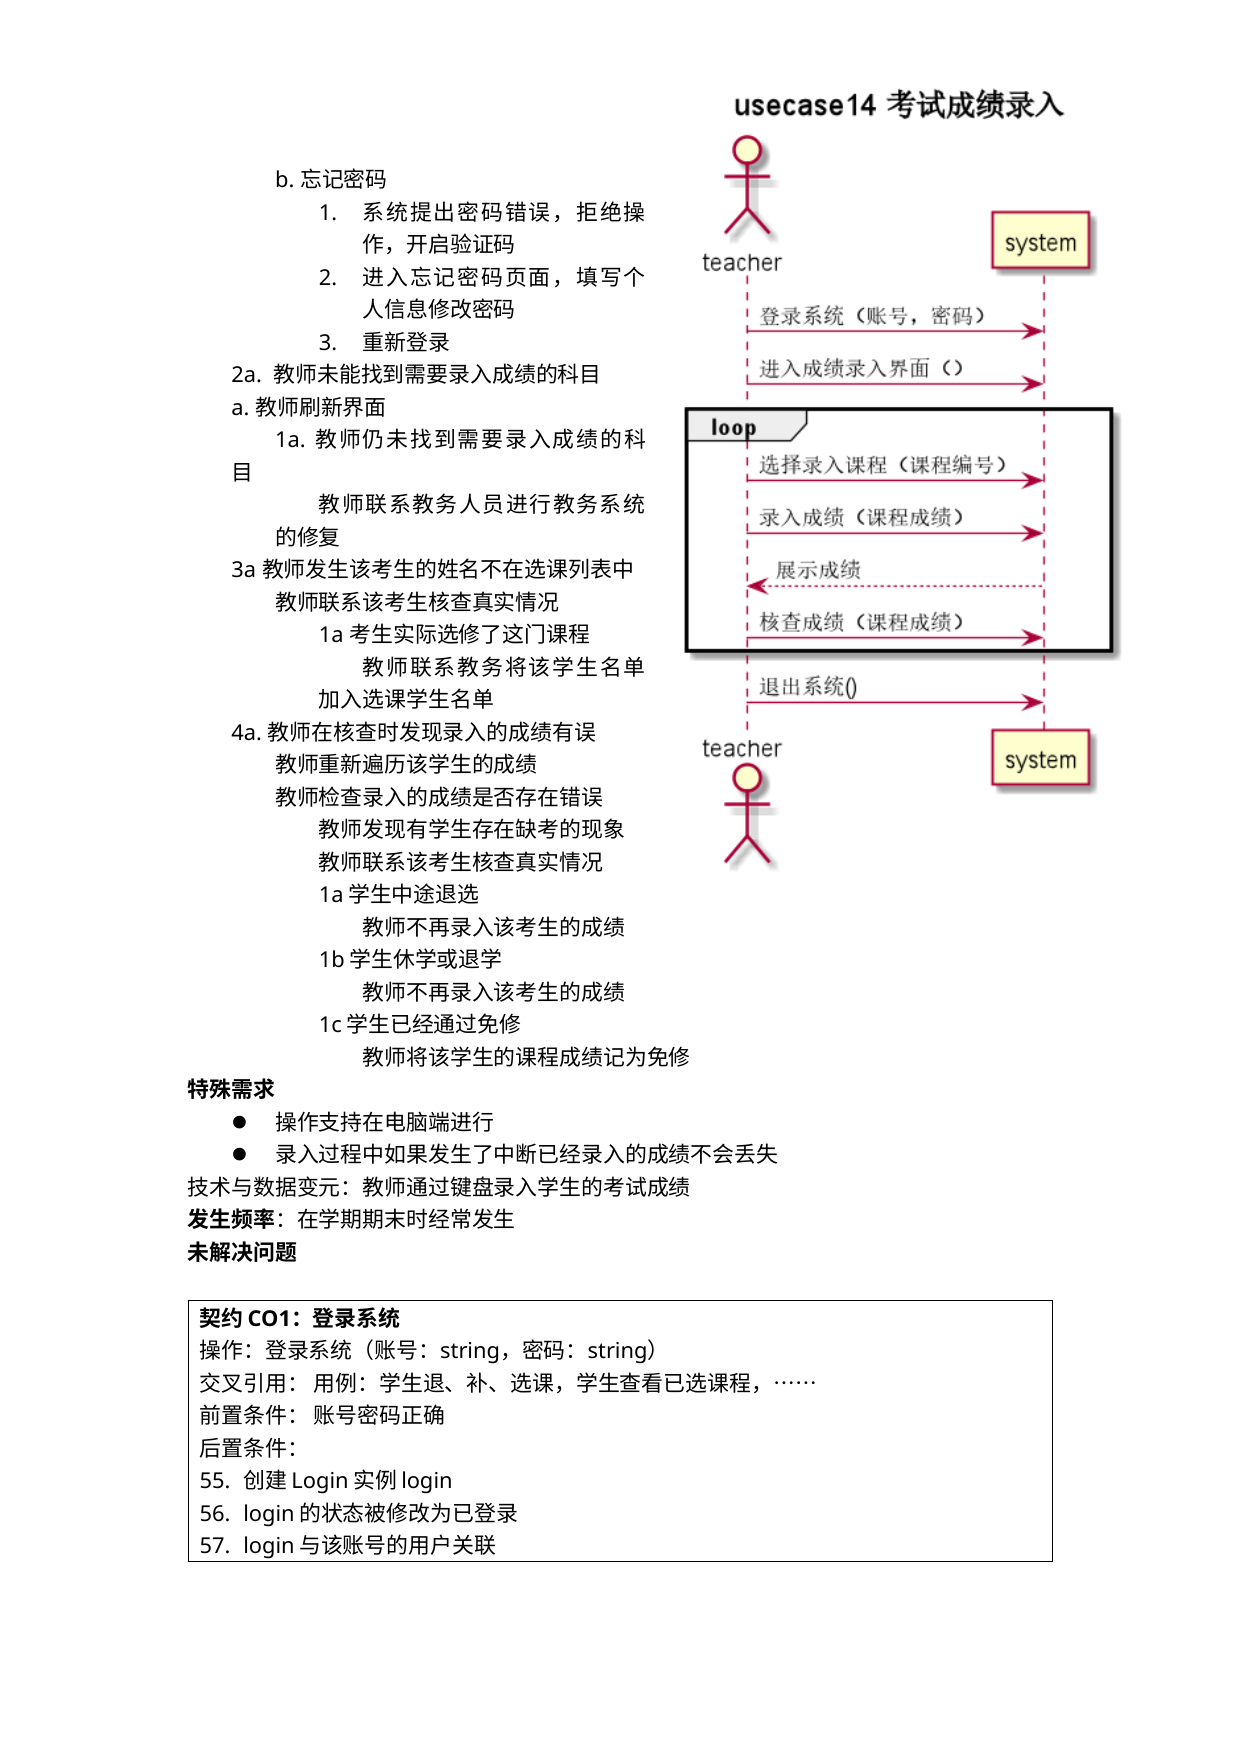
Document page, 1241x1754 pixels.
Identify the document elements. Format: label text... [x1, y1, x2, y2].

text 教师联系该考生核查真实情况 [275, 844, 1053, 877]
text a. 教师刷新界面 [187, 389, 665, 422]
list 重新登录 [319, 324, 665, 357]
picture [665, 65, 1124, 874]
text 特殊需求 [187, 1072, 1053, 1104]
text 教师将该学生的课程成绩记为免修 [319, 1039, 1053, 1072]
text 3a 教师发生该考生的姓名不在选课列表中 [187, 552, 665, 584]
text 2a. 教师未能找到需要录入成绩的科目 [187, 357, 665, 389]
text 未解决问题 [187, 1234, 1053, 1267]
text 1a学生中途退选 [275, 877, 1053, 909]
text 教师不再录入该考生的成绩 [319, 909, 1053, 942]
text 技术与数据变元：教师通过键盘录入学生的考试成绩 [187, 1169, 1053, 1202]
text 4a. 教师在核查时发现录入的成绩有误 [187, 714, 665, 747]
text 教师联系教务人员进行教务系统的修复 [275, 487, 665, 552]
list 进入忘记密码页面，填写个人信息修改密码 [319, 259, 665, 324]
text 教师发现有学生存在缺考的现象 [275, 812, 665, 844]
list 录入过程中如果发生了中断已经录入的成绩不会丢失 [231, 1137, 1053, 1169]
list 操作支持在电脑端进行 [231, 1104, 1053, 1137]
text 教师重新遍历该学生的成绩 [231, 747, 665, 779]
text 教师不再录入该考生的成绩 [319, 974, 1053, 1007]
text 1a 考生实际选修了这门课程 [275, 617, 665, 649]
text 教师检查录入的成绩是否存在错误 [231, 779, 665, 812]
text b. 忘记密码 [231, 162, 665, 194]
text 教师联系教务将该学生名单加入选课学生名单 [319, 649, 665, 714]
text 1c学生已经通过免修 [275, 1007, 1053, 1039]
table_header 契约CO1：登录系统 操作：登录系统（账号：string，密码：string） 交叉引用： 用例：学生退、补、选课，学生查看已选课程，…… 前置条件： 账号密码正确 后置条件： 创建Login实例login login的状态被修改为已登录 login与该账号的用户关联 [189, 1301, 1052, 1561]
text 1b学生休学或退学 [275, 942, 1053, 974]
list 系统提出密码错误，拒绝操作，开启验证码 [319, 194, 665, 259]
text 发生频率：在学期期末时经常发生 [187, 1202, 1053, 1234]
text 1a. 教师仍未找到需要录入成绩的科目 [231, 422, 665, 487]
text 教师联系该考生核查真实情况 [231, 584, 665, 617]
